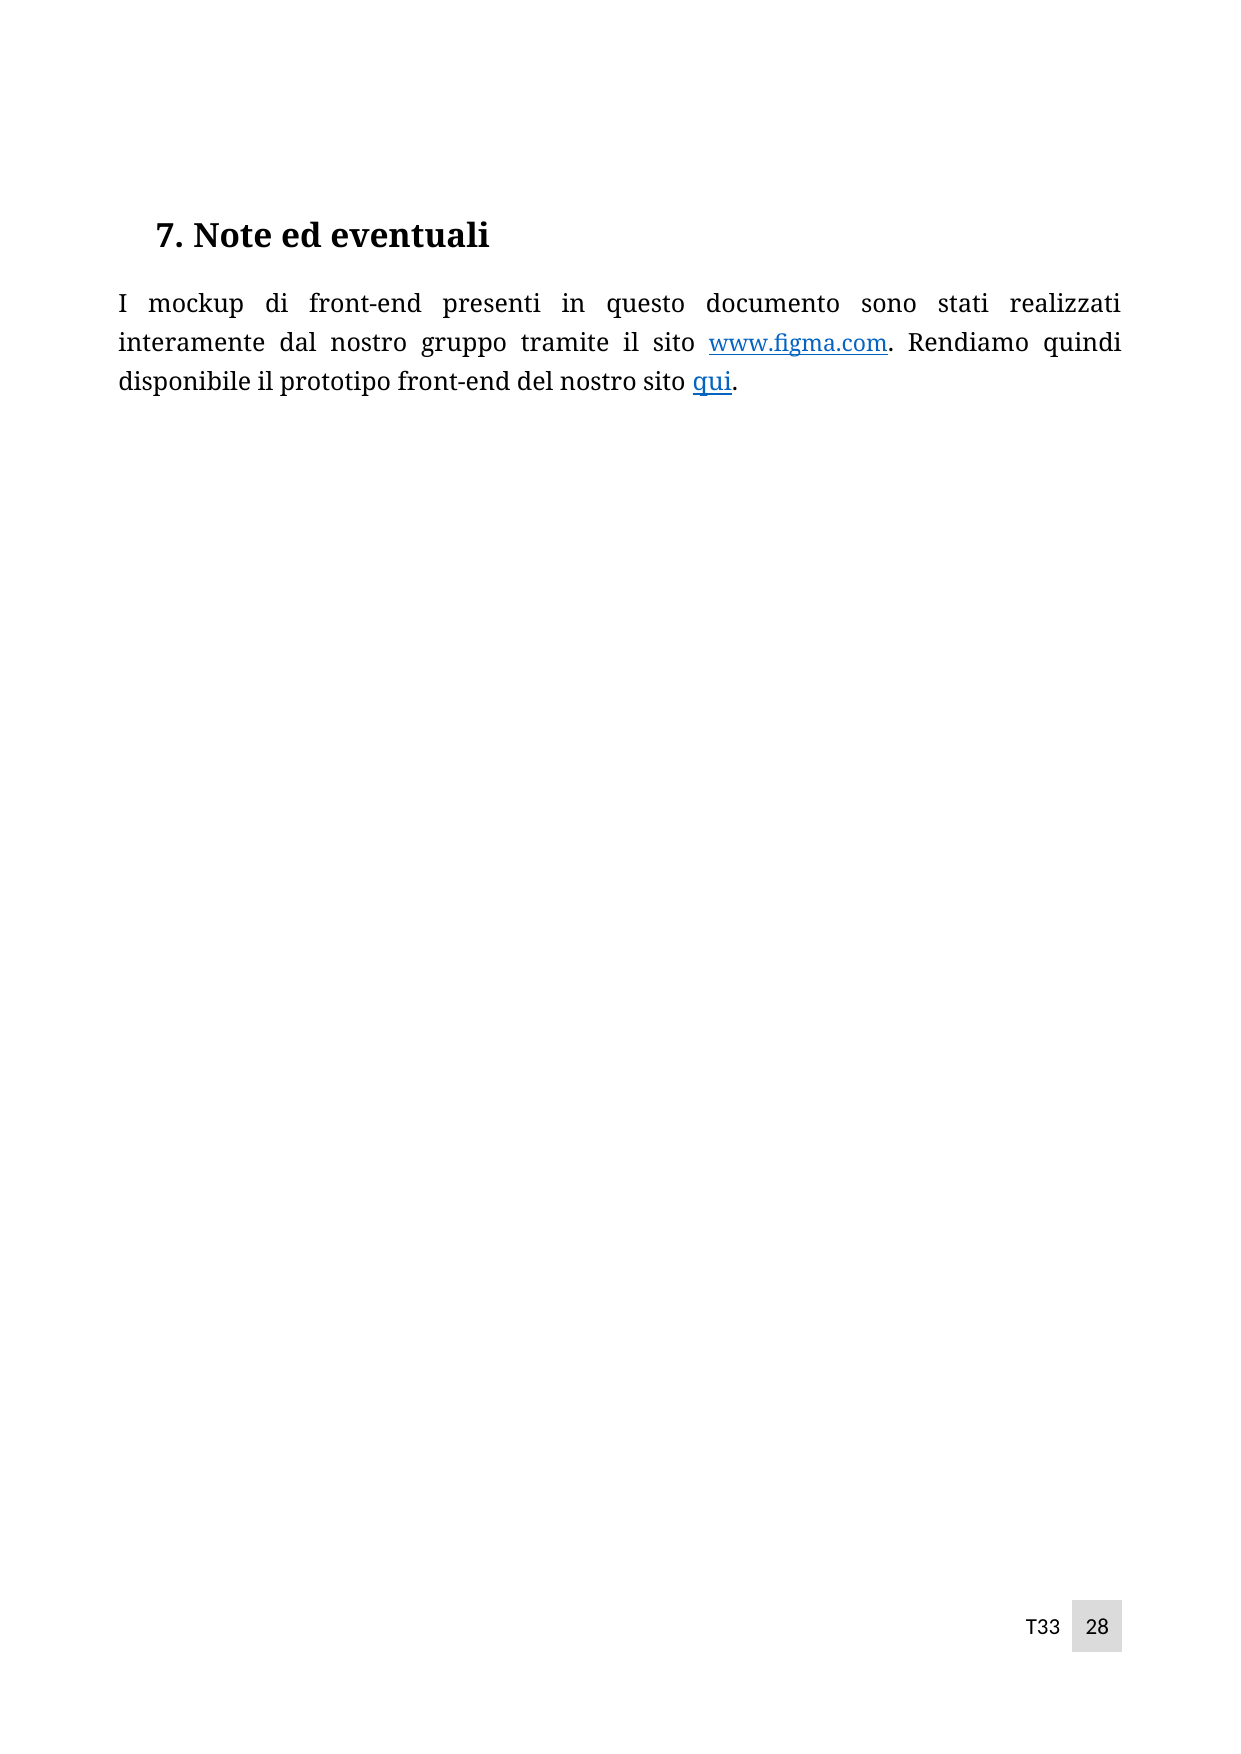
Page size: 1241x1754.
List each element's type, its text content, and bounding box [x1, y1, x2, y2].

text I mockup di front-end presenti in questo documento sono stati realizzati interamente dal nostro gruppo tramite il sito www.figma.com. Rendiamo quindi disponibile il prototipo front-end del nostro sito qui. [118, 286, 1122, 398]
subtitle Note ed eventuali [156, 212, 1122, 257]
